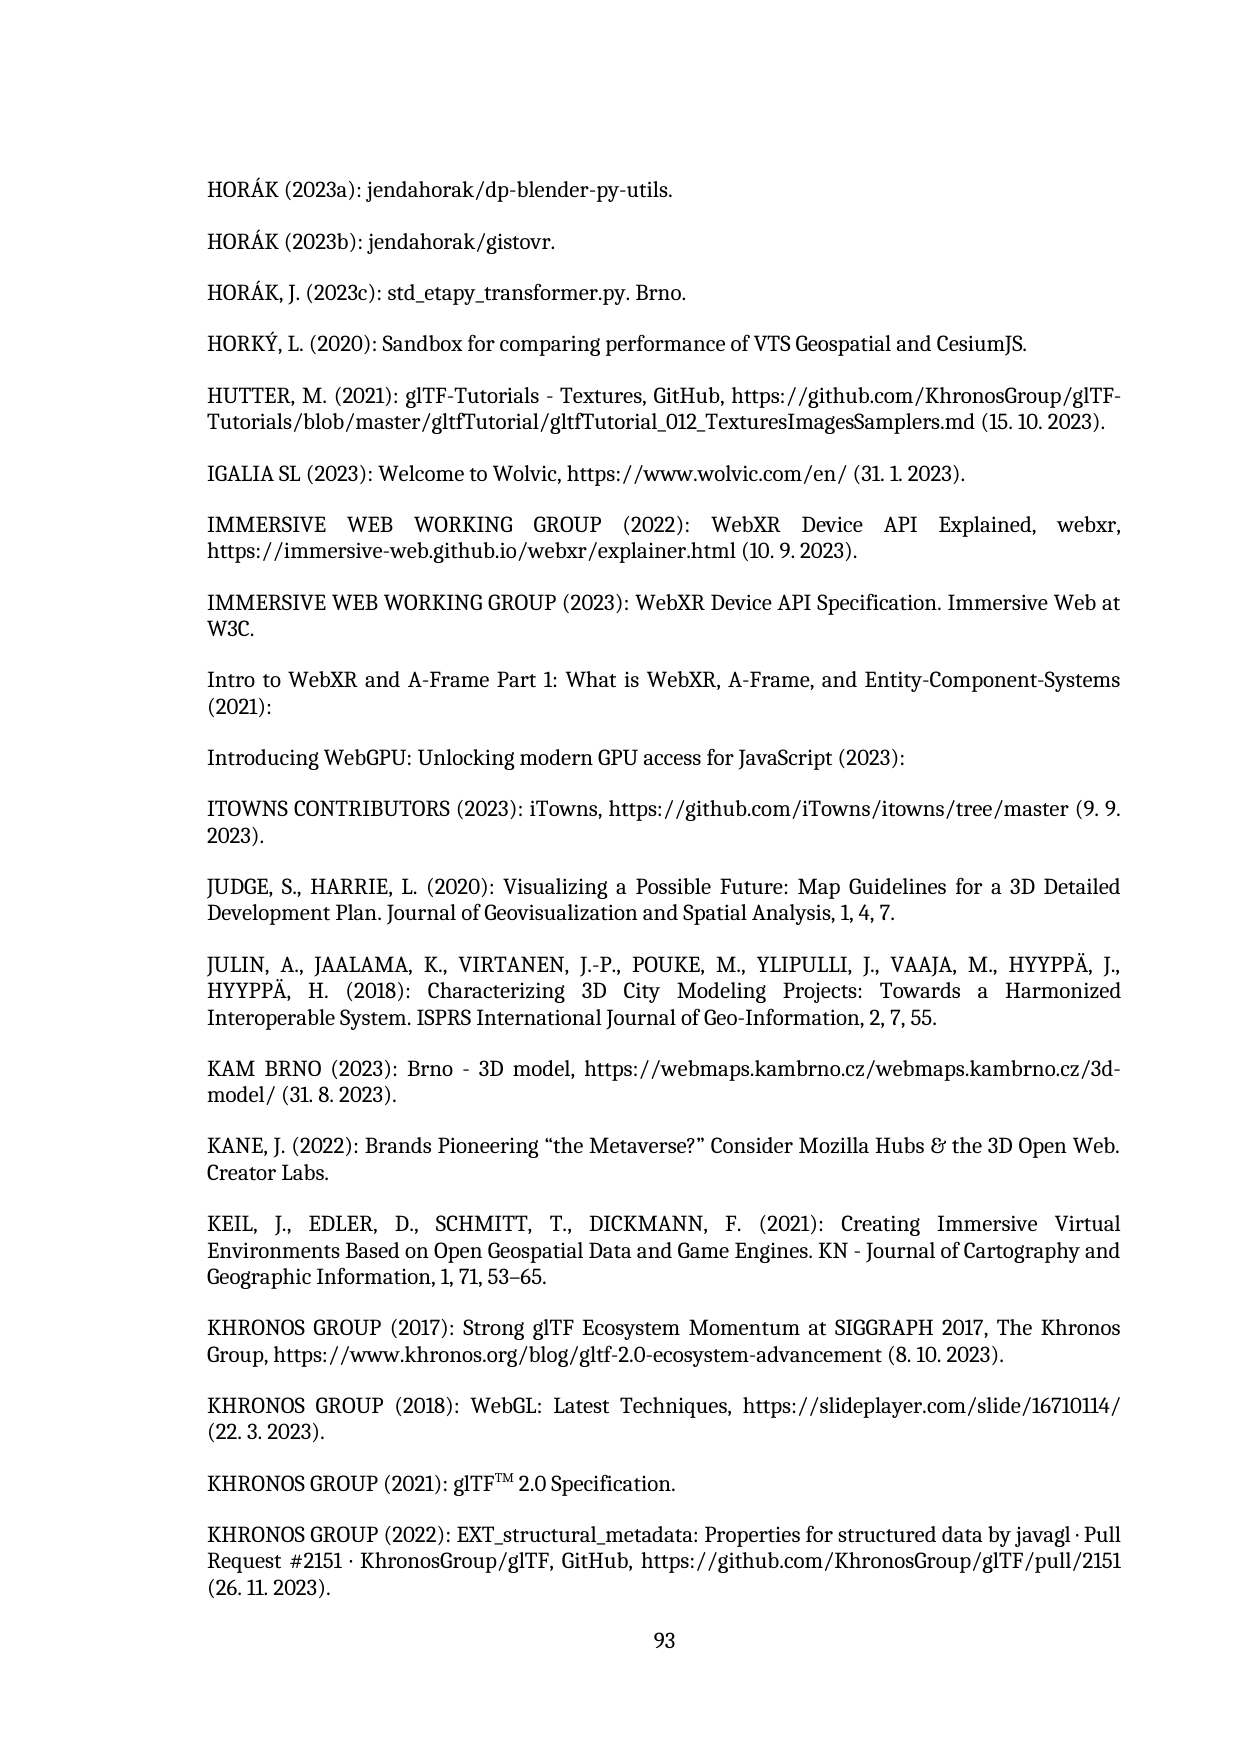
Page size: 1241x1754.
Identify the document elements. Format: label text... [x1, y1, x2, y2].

text HORÁK, J. (2023c): std_etapy_transformer.py. Brno. [207, 280, 1122, 306]
text IGALIA SL (2023): Welcome to Wolvic, https://www.wolvic.com/en/ (31. 1. 2023). [207, 460, 1122, 487]
text IMMERSIVE WEB WORKING GROUP (2022): WebXR Device API Explained, webxr, https://immersive-web.github.io/webxr/explainer.html (10. 9. 2023). [207, 512, 1122, 564]
text HORÁK (2023b): jendahorak/gistovr. [207, 228, 1122, 255]
text ITOWNS CONTRIBUTORS (2023): iTowns, https://github.com/iTowns/itowns/tree/master (9. 9. 2023). [207, 796, 1122, 849]
text KHRONOS GROUP (2021): glTFTM 2.0 Specification. [207, 1471, 1122, 1497]
text HORKÝ, L. (2020): Sandbox for comparing performance of VTS Geospatial and CesiumJS. [207, 331, 1122, 358]
text HORÁK (2023a): jendahorak/dp-blender-py-utils. [207, 177, 1122, 203]
text KHRONOS GROUP (2018): WebGL: Latest Techniques, https://slideplayer.com/slide/16710114/ (22. 3. 2023). [207, 1393, 1122, 1446]
text JUDGE, S., HARRIE, L. (2020): Visualizing a Possible Future: Map Guidelines for a 3D Detailed Development Plan. Journal of Geovisualization and Spatial Analysis, 1, 4, 7. [207, 874, 1122, 927]
text KANE, J. (2022): Brands Pioneering “the Metaverse?” Consider Mozilla Hubs & the 3D Open Web. Creator Labs. [207, 1133, 1122, 1186]
text KEIL, J., EDLER, D., SCHMITT, T., DICKMANN, F. (2021): Creating Immersive Virtual Environments Based on Open Geospatial Data and Game Engines. KN - Journal of Cartography and Geographic Information, 1, 71, 53–65. [207, 1211, 1122, 1290]
text IMMERSIVE WEB WORKING GROUP (2023): WebXR Device API Specification. Immersive Web at W3C. [207, 589, 1122, 642]
text HUTTER, M. (2021): glTF-Tutorials - Textures, GitHub, https://github.com/KhronosGroup/glTF-Tutorials/blob/master/gltfTutorial/gltfTutorial_012_TexturesImagesSamplers.md (15. 10. 2023). [207, 383, 1122, 435]
text KHRONOS GROUP (2022): EXT_structural_metadata: Properties for structured data by javagl · Pull Request #2151 · KhronosGroup/glTF, GitHub, https://github.com/KhronosGroup/glTF/pull/2151 (26. 11. 2023). [207, 1522, 1122, 1601]
text JULIN, A., JAALAMA, K., VIRTANEN, J.-P., POUKE, M., YLIPULLI, J., VAAJA, M., HYYPPÄ, J., HYYPPÄ, H. (2018): Characterizing 3D City Modeling Projects: Towards a Harmonized Interoperable System. ISPRS International Journal of Geo-Information, 2, 7, 55. [207, 952, 1122, 1031]
text Intro to WebXR and A-Frame Part 1: What is WebXR, A-Frame, and Entity-Component-Systems (2021): [207, 667, 1122, 720]
text KHRONOS GROUP (2017): Strong glTF Ecosystem Momentum at SIGGRAPH 2017, The Khronos Group, https://www.khronos.org/blog/gltf-2.0-ecosystem-advancement (8. 10. 2023). [207, 1315, 1122, 1368]
text Introducing WebGPU: Unlocking modern GPU access for JavaScript (2023): [207, 745, 1122, 771]
text KAM BRNO (2023): Brno - 3D model, https://webmaps.kambrno.cz/webmaps.kambrno.cz/3d-model/ (31. 8. 2023). [207, 1056, 1122, 1108]
